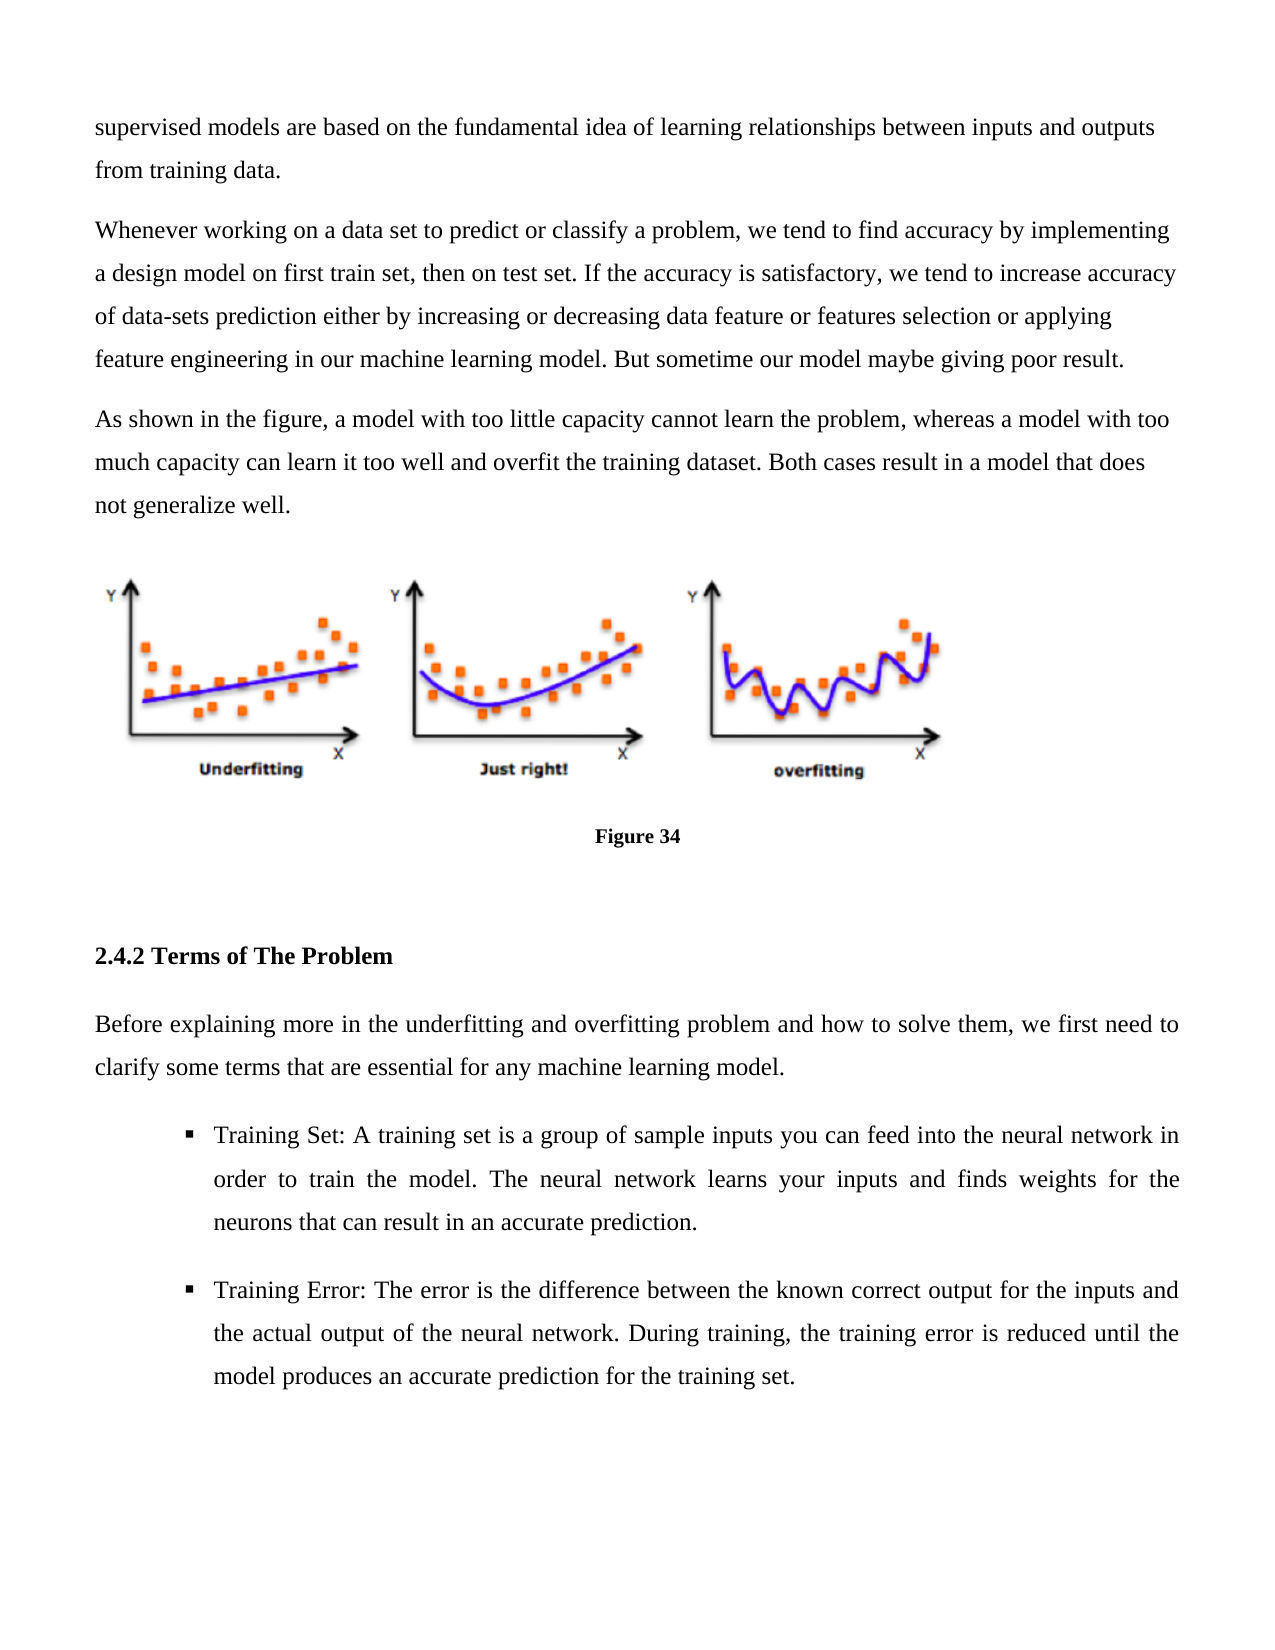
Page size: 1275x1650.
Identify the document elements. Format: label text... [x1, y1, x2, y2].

subtitle 2.4.2 Terms of The Problem [94, 941, 1181, 970]
picture [94, 558, 980, 797]
text Before explaining more in the underfitting and overfitting problem and how to solve them, we first need to clarify some terms that are essential for any machine learning model. [94, 1009, 1181, 1081]
text As shown in the figure, a model with too little capacity cannot learn the problem, whereas a model with too much capacity can learn it too well and overfit the training dataset. Both cases result in a model that does not generalize well. [94, 404, 1181, 519]
list Training Set: A training set is a group of sample inputs you can feed into the neural network in order to train the model. The neural network learns your inputs and finds weights for the neurons that can result in an accurate prediction. [184, 1121, 1181, 1236]
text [94, 112, 1181, 184]
list Training Error: The error is the difference between the known correct output for the inputs and the actual output of the neural network. During training, the training error is reduced until the model produces an accurate prediction for the training set. [184, 1275, 1181, 1390]
text Whenever working on a data set to predict or classify a problem, we tend to find accuracy by implementing a design model on first train set, then on test set. If the accuracy is satisfactory, we tend to increase accuracy of data-sets prediction either by increasing or decreasing data feature or features selection or applying feature engineering in our machine learning model. But sometime our model maybe giving poor result. [94, 215, 1181, 373]
